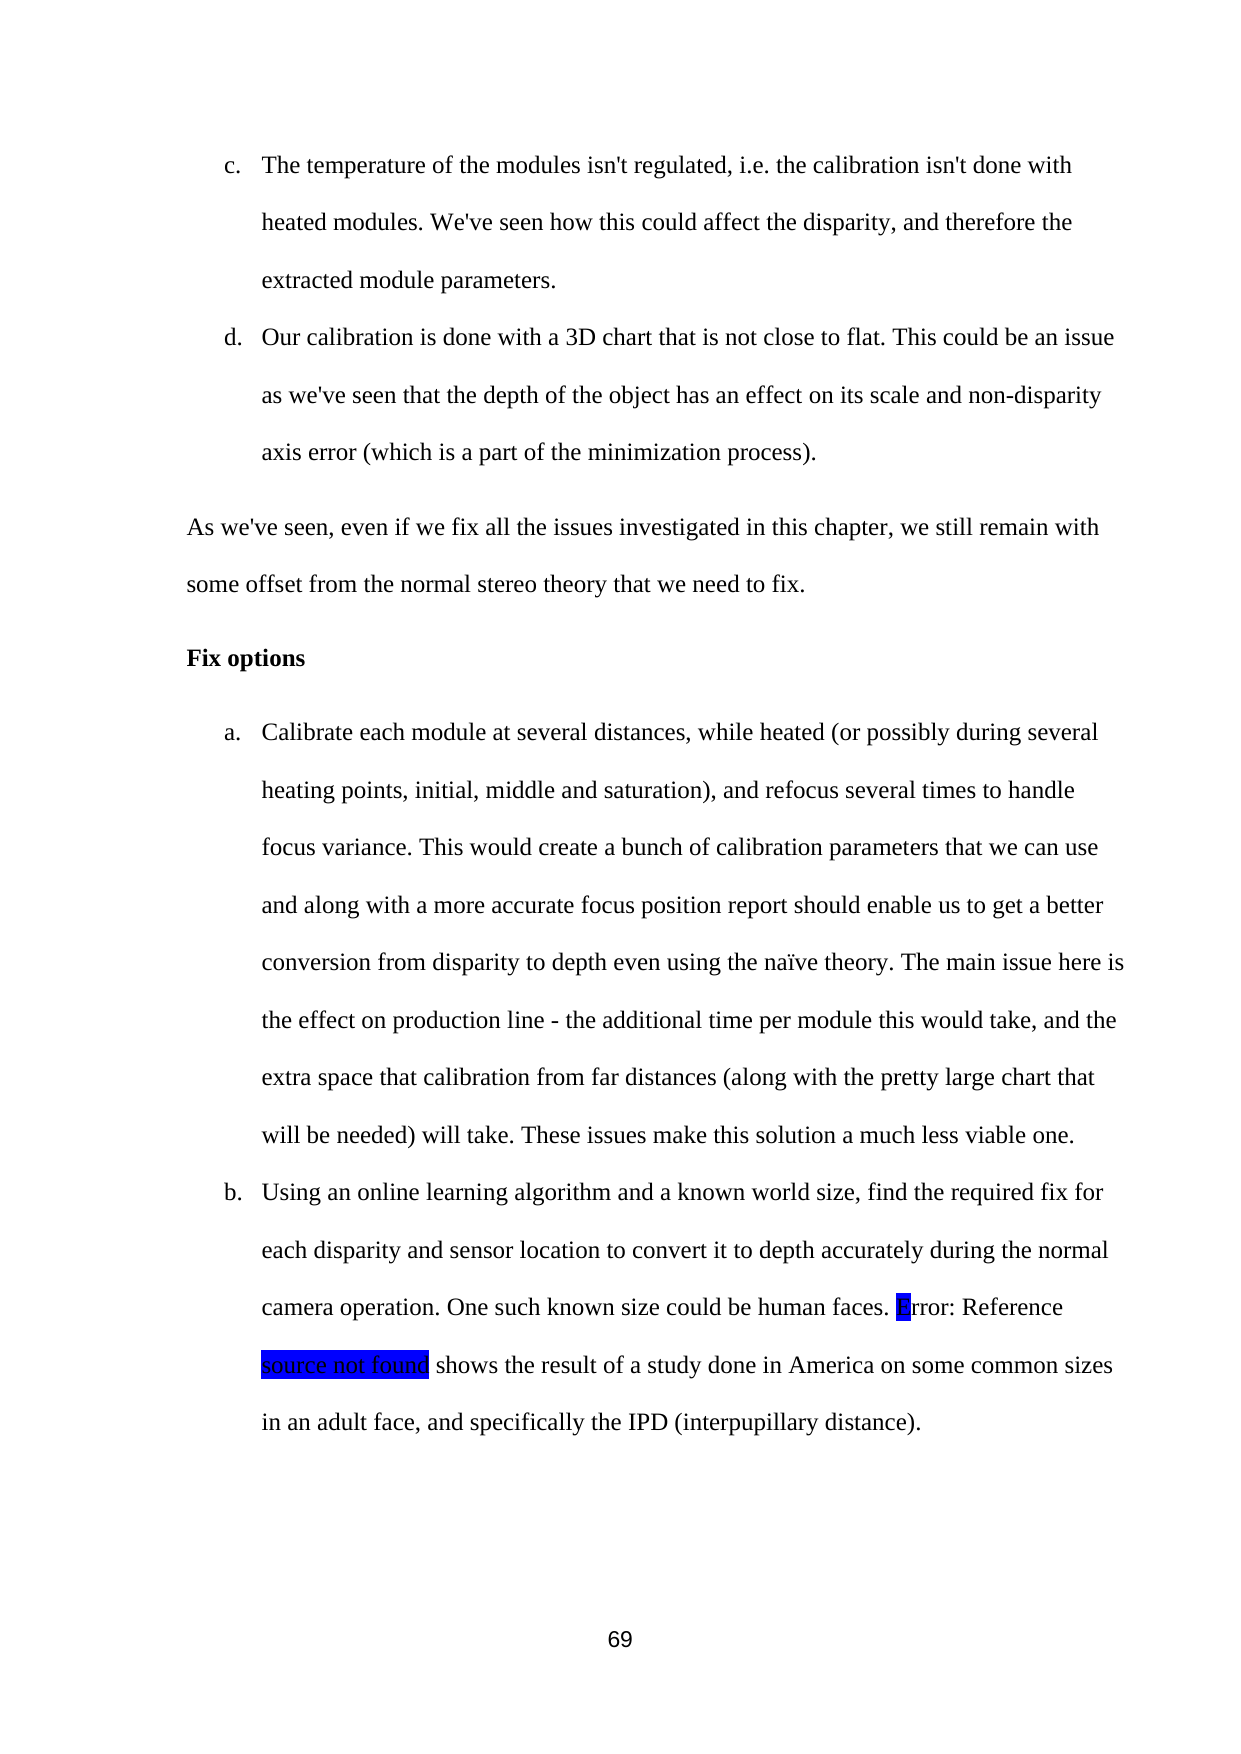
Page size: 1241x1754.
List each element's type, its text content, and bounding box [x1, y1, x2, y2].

list The temperature of the modules isn't regulated, i.e. the calibration isn't done with heated modules. We've seen how this could affect the disparity, and therefore the extracted module parameters. [224, 150, 1128, 294]
text As we've seen, even if we fix all the issues investigated in this chapter, we still remain with some offset from the normal stereo theory that we need to fix. [186, 512, 1128, 598]
text Fix options [186, 643, 1128, 672]
list Using an online learning algorithm and a known world size, find the required fix for each disparity and sensor location to convert it to depth accurately during the normal camera operation. One such known size could be human faces. Figure ‎3-28 shows the result of a study done in America on some common sizes in an adult face, and specifically the IPD (interpupillary distance). [224, 1177, 1128, 1436]
list Our calibration is done with a 3D chart that is not close to flat. This could be an issue as we've seen that the depth of the object has an effect on its scale and non-disparity axis error (which is a part of the minimization process). [224, 322, 1128, 466]
list Calibrate each module at several distances, while heated (or possibly during several heating points, initial, middle and saturation), and refocus several times to handle focus variance. This would create a bunch of calibration parameters that we can use and along with a more accurate focus position report should enable us to get a better conversion from disparity to depth even using the naïve theory. The main issue here is the effect on production line - the additional time per module this would take, and the extra space that calibration from far distances (along with the pretty large chart that will be needed) will take. These issues make this solution a much less viable one. [224, 717, 1128, 1149]
